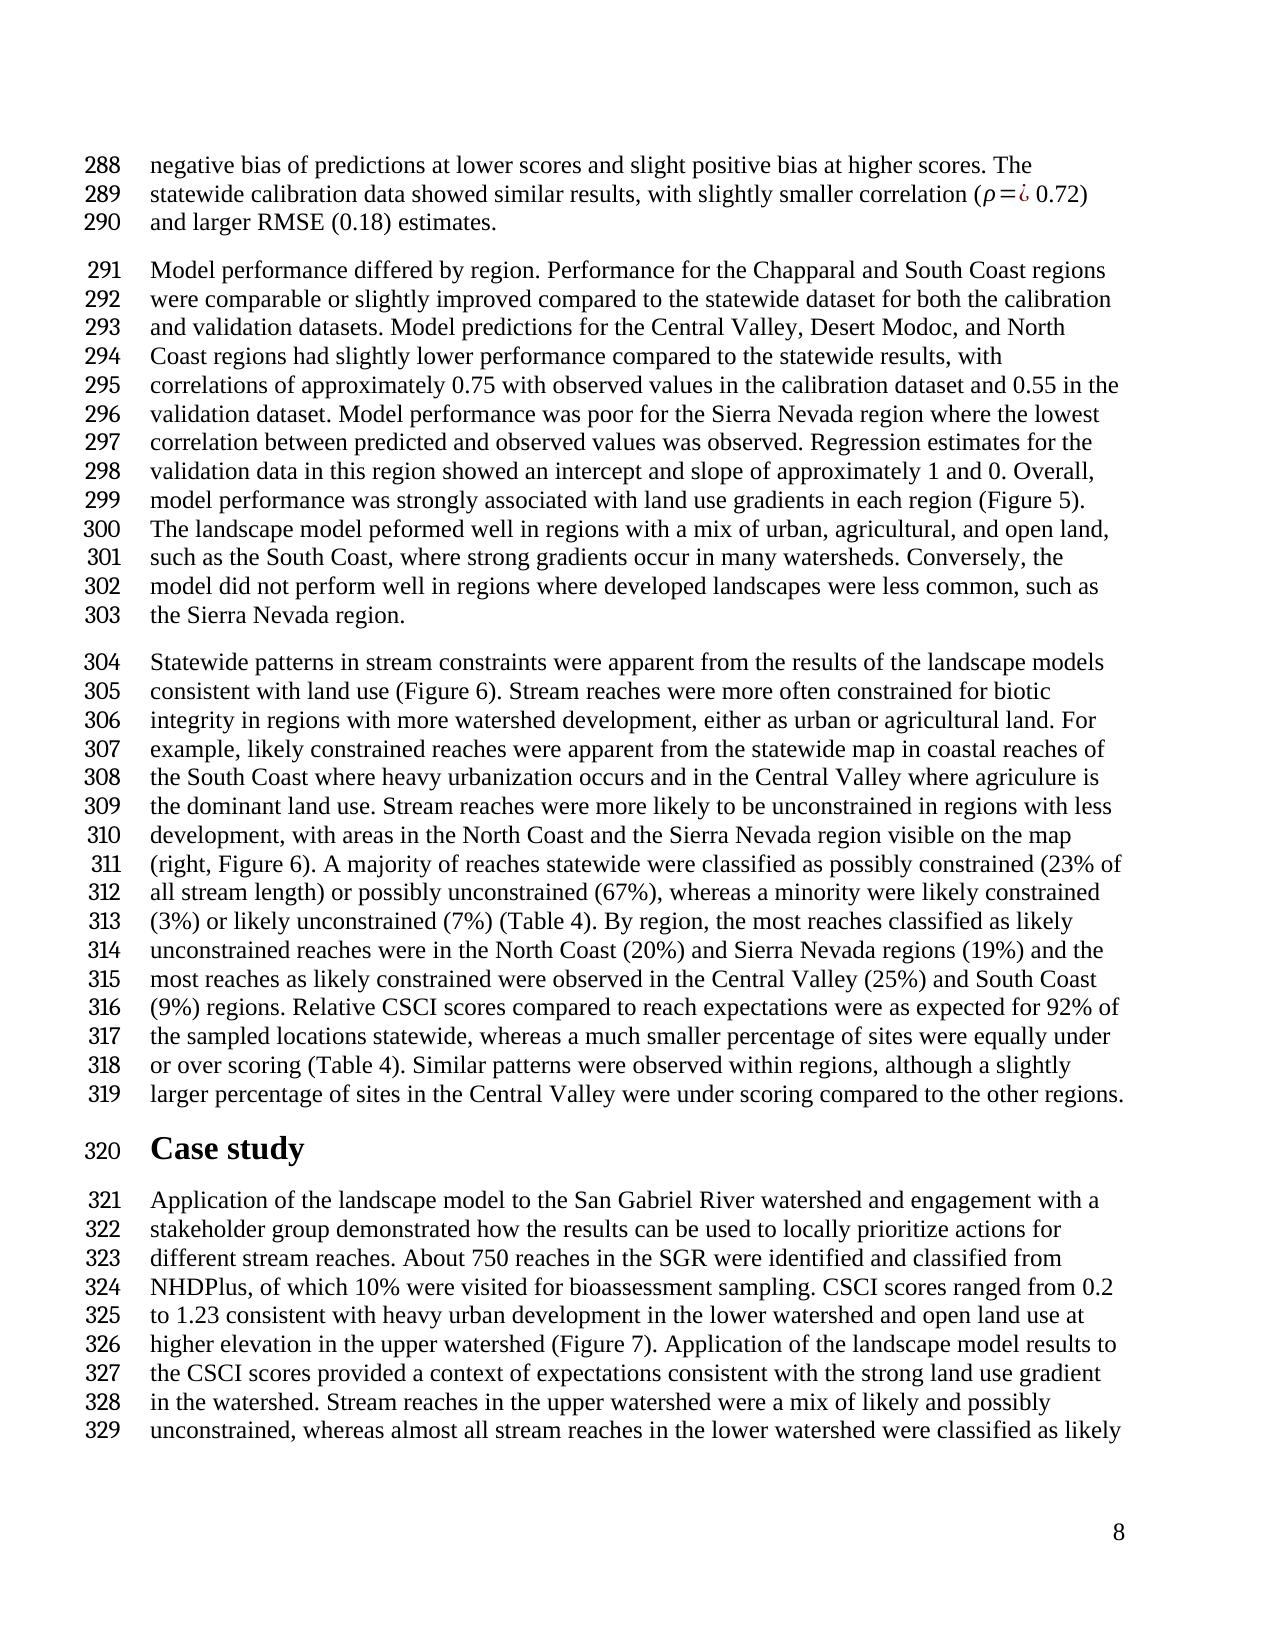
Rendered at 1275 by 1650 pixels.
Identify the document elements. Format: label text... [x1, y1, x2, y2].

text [150, 1185, 1125, 1444]
text Model performance differed by region. Performance for the Chapparal and South Coast regions were comparable or slightly improved compared to the statewide dataset for both the calibration and validation datasets. Model predictions for the Central Valley, Desert Modoc, and North Coast regions had slightly lower performance compared to the statewide results, with correlations of approximately 0.75 with observed values in the calibration dataset and 0.55 in the validation dataset. Model performance was poor for the Sierra Nevada region where the lowest correlation between predicted and observed values was observed. Regression estimates for the validation data in this region showed an intercept and slope of approximately 1 and 0. Overall, model performance was strongly associated with land use gradients in each region (Figure 5). The landscape model peformed well in regions with a mix of urban, agricultural, and open land, such as the South Coast, where strong gradients occur in many watersheds. Conversely, the model did not perform well in regions where developed landscapes were less common, such as the Sierra Nevada region. [150, 255, 1125, 629]
subtitle Case study [150, 1128, 1125, 1167]
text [150, 150, 1125, 236]
text Statewide patterns in stream constraints were apparent from the results of the landscape models consistent with land use (Figure 6). Stream reaches were more often constrained for biotic integrity in regions with more watershed development, either as urban or agricultural land. For example, likely constrained reaches were apparent from the statewide map in coastal reaches of the South Coast where heavy urbanization occurs and in the Central Valley where agriculure is the dominant land use. Stream reaches were more likely to be unconstrained in regions with less development, with areas in the North Coast and the Sierra Nevada region visible on the map (right, Figure 6). A majority of reaches statewide were classified as possibly constrained (23% of all stream length) or possibly unconstrained (67%), whereas a minority were likely constrained (3%) or likely unconstrained (7%) (Table 4). By region, the most reaches classified as likely unconstrained reaches were in the North Coast (20%) and Sierra Nevada regions (19%) and the most reaches as likely constrained were observed in the Central Valley (25%) and South Coast (9%) regions. Relative CSCI scores compared to reach expectations were as expected for 92% of the sampled locations statewide, whereas a much smaller percentage of sites were equally under or over scoring (Table 4). Similar patterns were observed within regions, although a slightly larger percentage of sites in the Central Valley were under scoring compared to the other regions. [150, 647, 1125, 1107]
